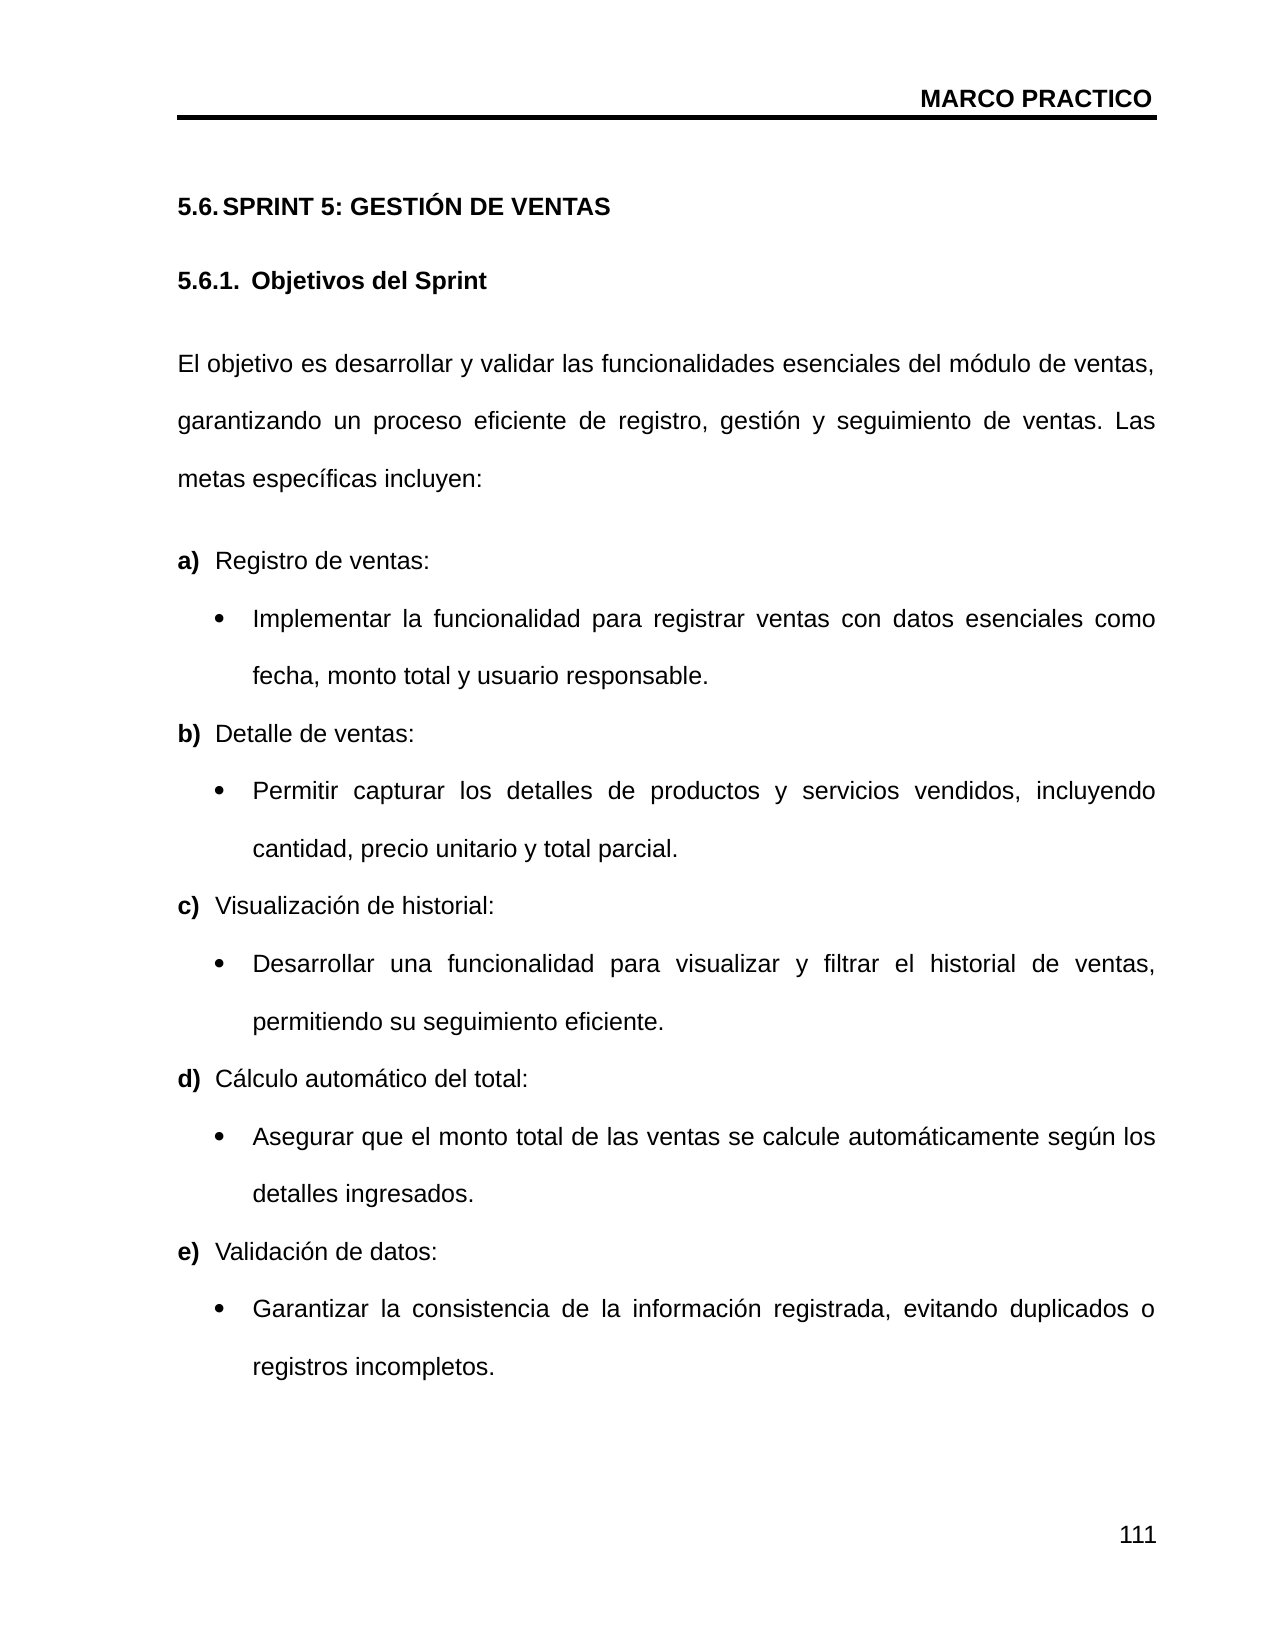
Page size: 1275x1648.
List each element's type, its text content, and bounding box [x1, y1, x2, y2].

list Implementar la funcionalidad para registrar ventas con datos esenciales como fecha, monto total y usuario responsable. [215, 604, 1157, 690]
list Cálculo automático del total: [177, 1064, 1157, 1093]
list Validación de datos: [177, 1237, 1157, 1265]
list Visualización de historial: [177, 891, 1157, 920]
list Detalle de ventas: [177, 719, 1157, 747]
subtitle SPRINT 5: GESTIÓN DE VENTAS [177, 192, 1157, 221]
list Desarrollar una funcionalidad para visualizar y filtrar el historial de ventas, permitiendo su seguimiento eficiente. [215, 949, 1157, 1035]
list Garantizar la consistencia de la información registrada, evitando duplicados o registros incompletos. [215, 1294, 1157, 1380]
text El objetivo es desarrollar y validar las funcionalidades esenciales del módulo de ventas, garantizando un proceso eficiente de registro, gestión y seguimiento de ventas. Las metas específicas incluyen: [177, 349, 1157, 492]
list Registro de ventas: [177, 546, 1157, 575]
list Permitir capturar los detalles de productos y servicios vendidos, incluyendo cantidad, precio unitario y total parcial. [215, 776, 1157, 863]
list Asegurar que el monto total de las ventas se calcule automáticamente según los detalles ingresados. [215, 1121, 1157, 1208]
subtitle Objetivos del Sprint [177, 266, 1157, 295]
